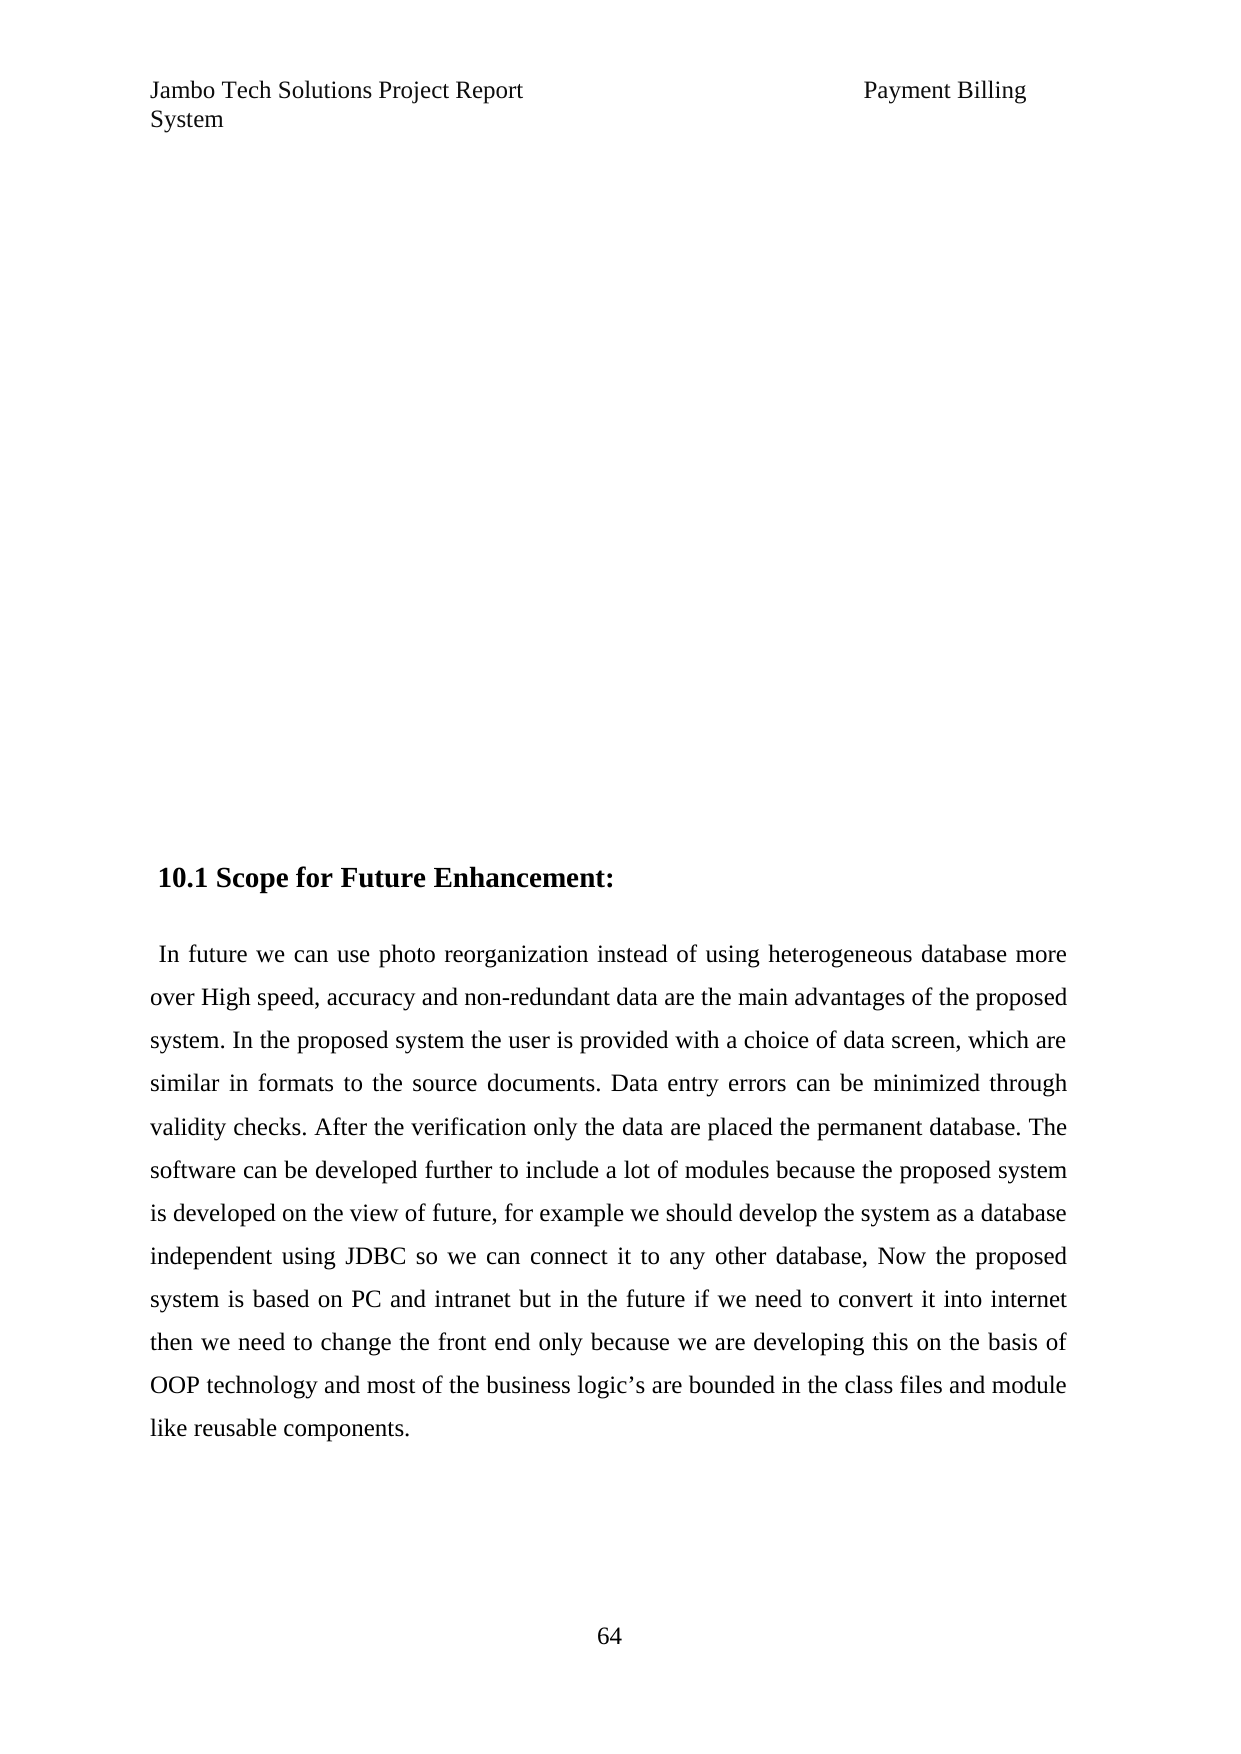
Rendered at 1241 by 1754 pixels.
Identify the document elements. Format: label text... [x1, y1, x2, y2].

text 10.1 Scope for Future Enhancement: [150, 860, 1068, 893]
text In future we can use photo reorganization instead of using heterogeneous database more over High speed, accuracy and non-redundant data are the main advantages of the proposed system. In the proposed system the user is provided with a choice of data screen, which are similar in formats to the source documents. Data entry errors can be minimized through validity checks. After the verification only the data are placed the permanent database. The software can be developed further to include a lot of modules because the proposed system is developed on the view of future, for example we should develop the system as a database independent using JDBC so we can connect it to any other database, Now the proposed system is based on PC and intranet but in the future if we need to convert it into internet then we need to change the front end only because we are developing this on the basis of OOP technology and most of the business logic’s are bounded in the class files and module like reusable components. [150, 939, 1068, 1442]
